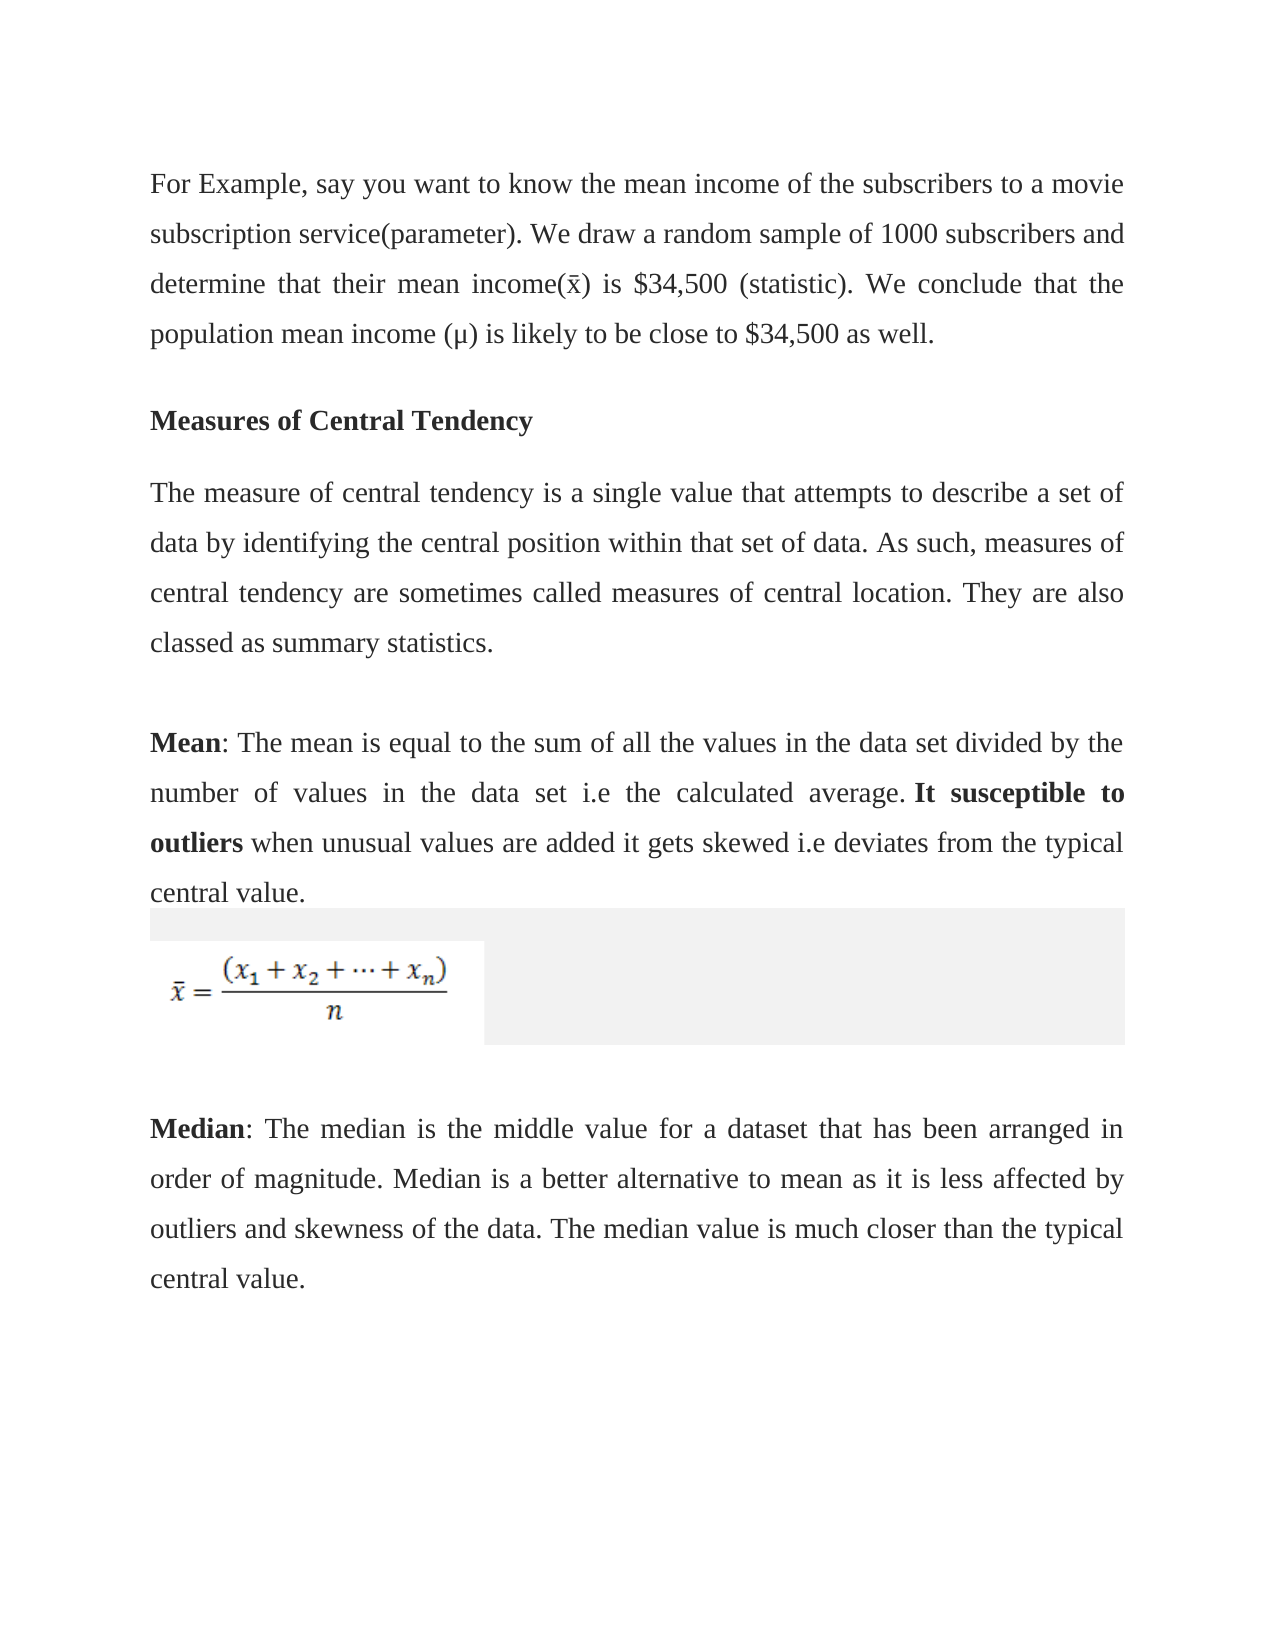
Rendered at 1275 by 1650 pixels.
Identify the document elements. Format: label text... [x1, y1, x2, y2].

text Measures of Central Tendency [150, 393, 1125, 437]
text Mean: The mean is equal to the sum of all the values in the data set divided by the number of values in the data set i.e the calculated average. It susceptible to outliers when unusual values are added it gets skewed i.e deviates from the typical central value. [150, 708, 1125, 908]
picture [150, 941, 485, 1045]
text For Example, say you want to know the mean income of the subscribers to a movie subscription service(parameter). We draw a random sample of 1000 subscribers and determine that their mean income(x̄) is $34,500 (statistic). We conclude that the population mean income (μ) is likely to be close to $34,500 as well. [150, 150, 1125, 350]
text The measure of central tendency is a single value that attempts to describe a set of data by identifying the central position within that set of data. As such, measures of central tendency are sometimes called measures of central location. They are also classed as summary statistics. [150, 458, 1125, 658]
text Median: The median is the middle value for a dataset that has been arranged in order of magnitude. Median is a better alternative to mean as it is less affected by outliers and skewness of the data. The median value is much closer than the typical central value. [150, 1095, 1125, 1295]
